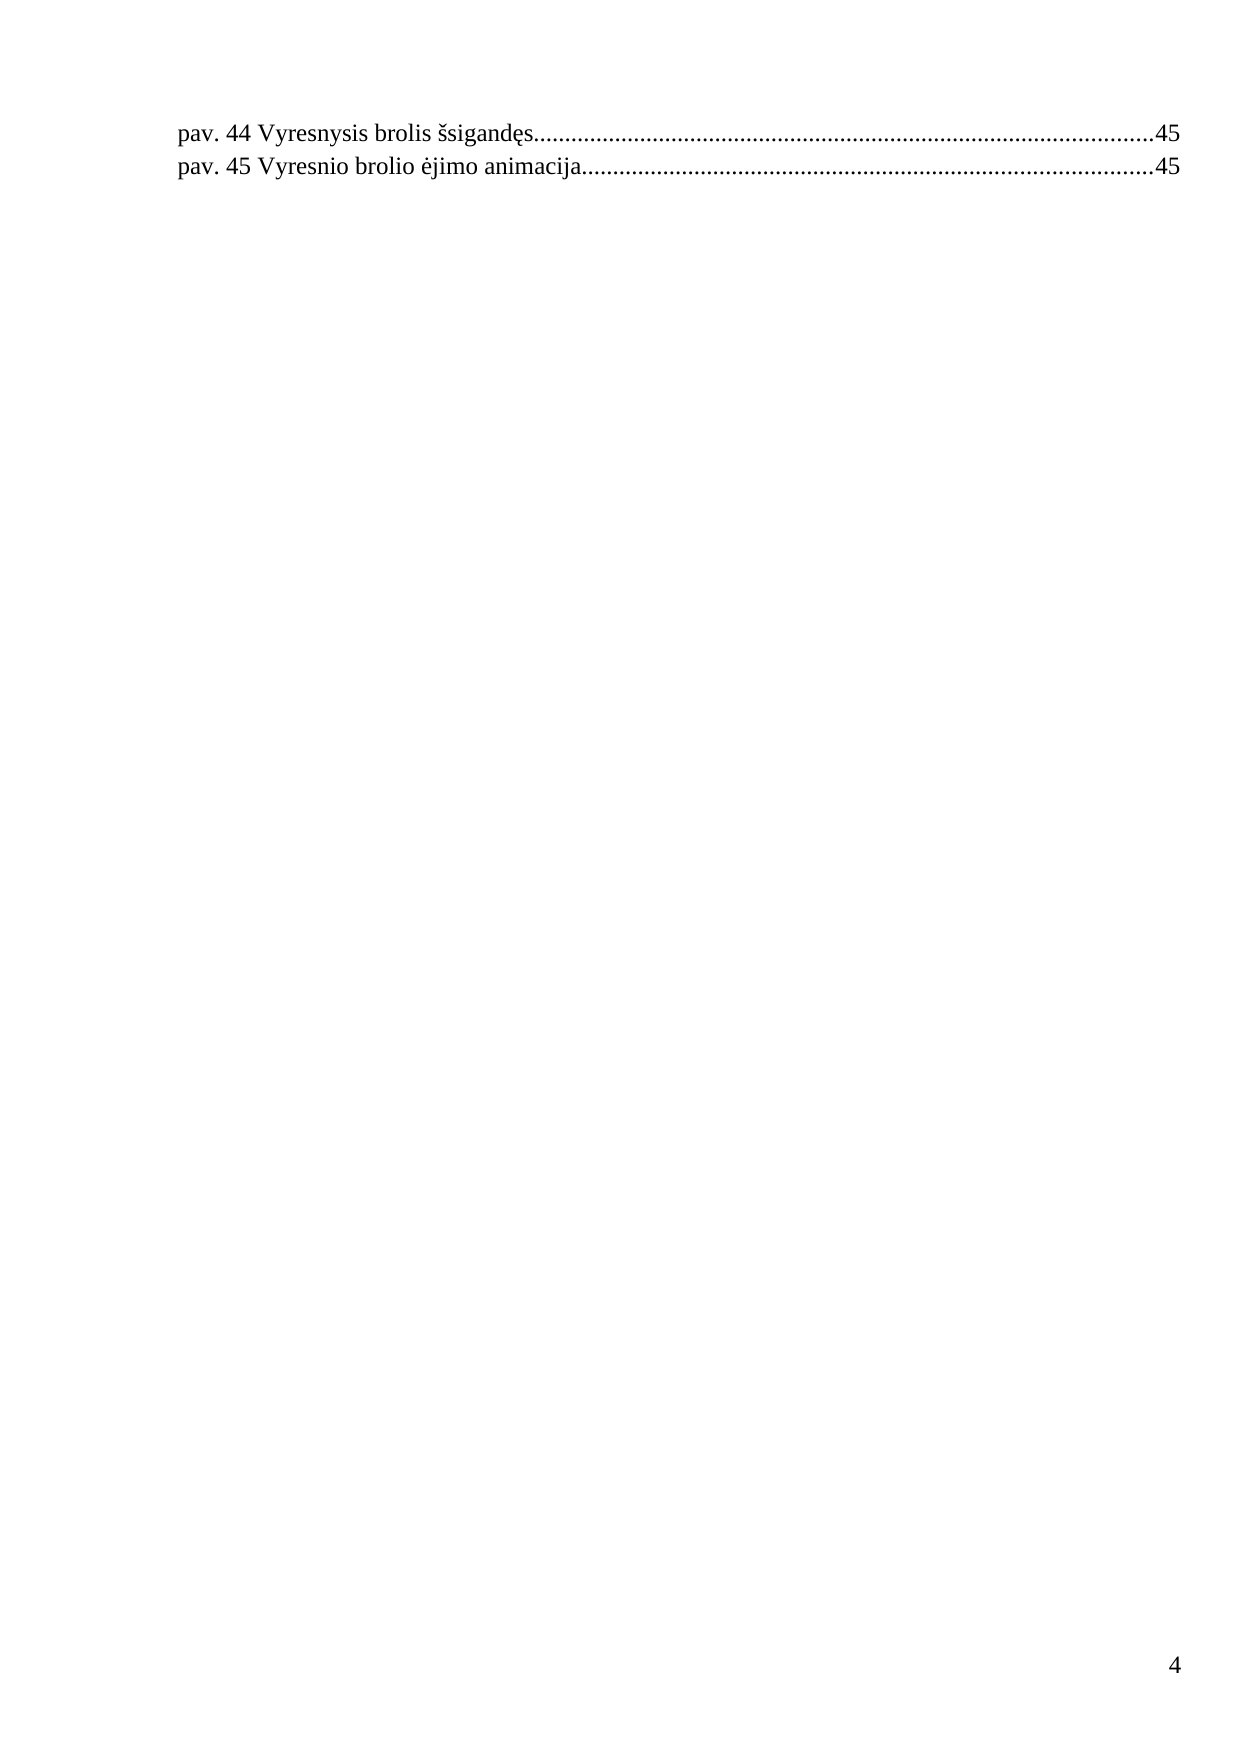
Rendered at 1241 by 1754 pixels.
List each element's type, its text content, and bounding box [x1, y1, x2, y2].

text pav. 44 Vyresnysis brolis šsigandęs 45 [177, 118, 1181, 147]
text pav. 45 Vyresnio brolio ėjimo animacija 45 [177, 151, 1181, 180]
